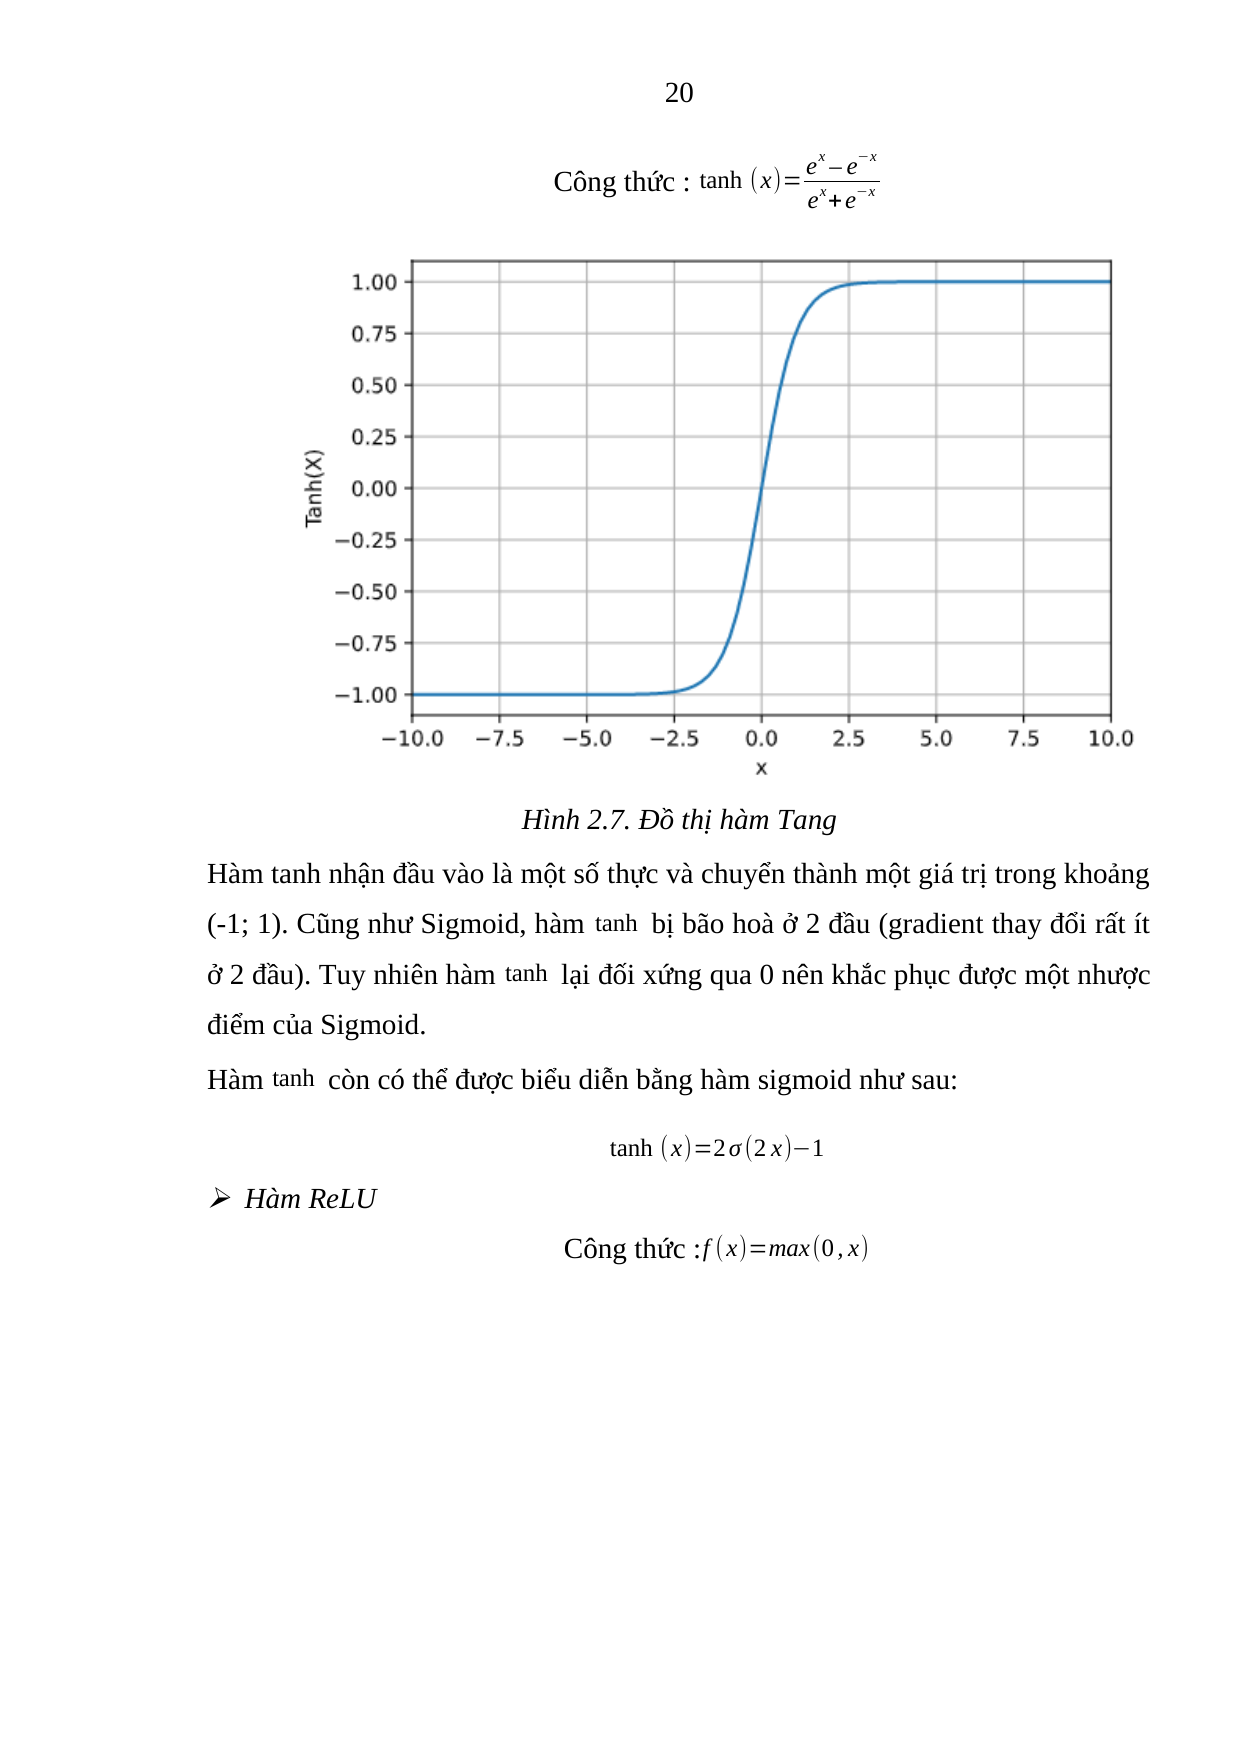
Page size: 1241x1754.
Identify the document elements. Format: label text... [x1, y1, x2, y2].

picture [281, 230, 1167, 786]
text Hàm còn có thể được biểu diễn bằng hàm sigmoid như sau: [207, 1062, 1152, 1095]
list Hàm ReLU [207, 1181, 1152, 1215]
text Hình 2.7. Đồ thị hàm Tang [207, 802, 1152, 836]
list Công thức : [282, 1231, 1152, 1265]
text Hàm tanh nhận đầu vào là một số thực và chuyển thành một giá trị trong khoảng (-1; 1). Cũng như Sigmoid, hàm bị bão hoà ở 2 đầu (gradient thay đổi rất ít ở 2 đầu). Tuy nhiên hàm lại đối xứng qua 0 nên khắc phục được một nhược điểm của Sigmoid. [207, 856, 1152, 1041]
list Công thức : [282, 148, 1152, 214]
